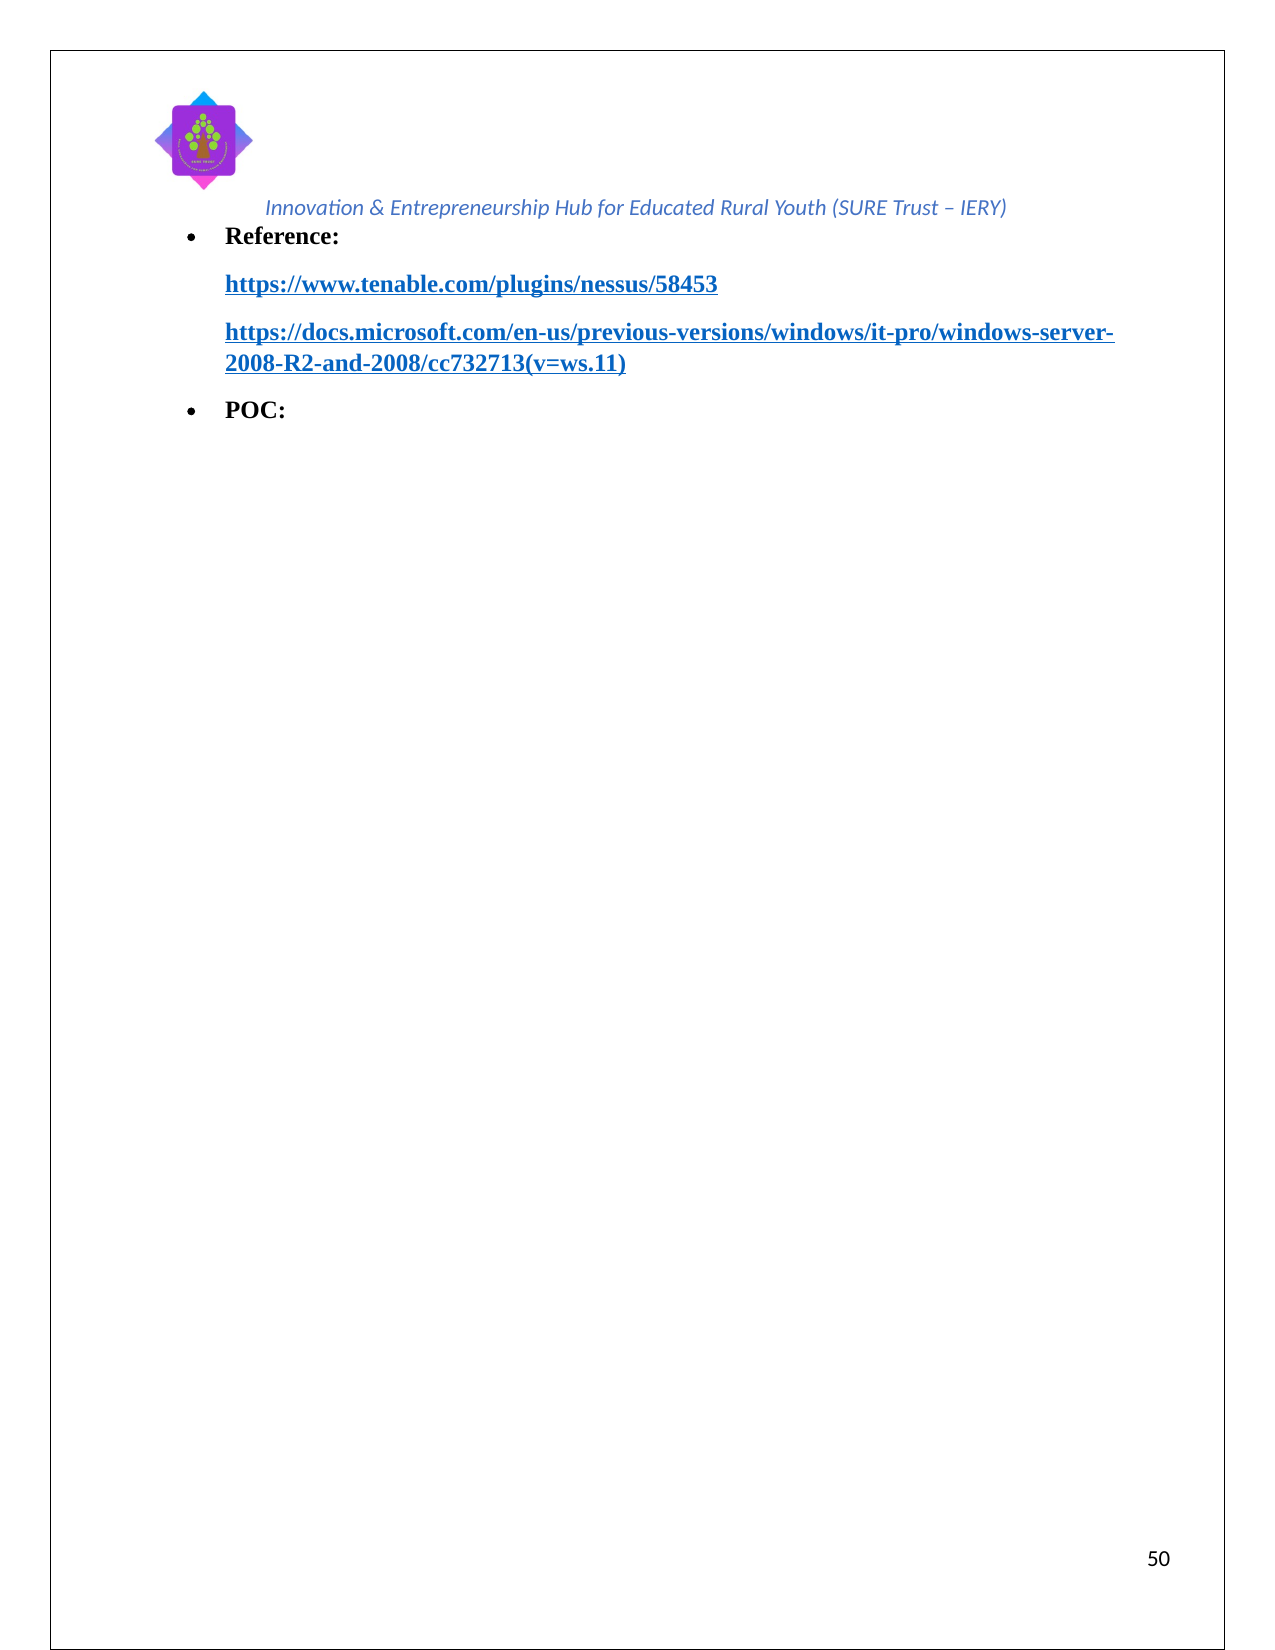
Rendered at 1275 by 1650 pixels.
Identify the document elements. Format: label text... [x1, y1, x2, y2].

list POC: [187, 395, 1125, 424]
picture [150, 88, 255, 194]
text https://www.tenable.com/plugins/nessus/58453 [150, 269, 1125, 298]
list Reference: [187, 221, 1125, 250]
text https://docs.microsoft.com/en-us/previous-versions/windows/it-pro/windows-server-2008-R2-and-2008/cc732713(v=ws.11) [225, 317, 1125, 376]
